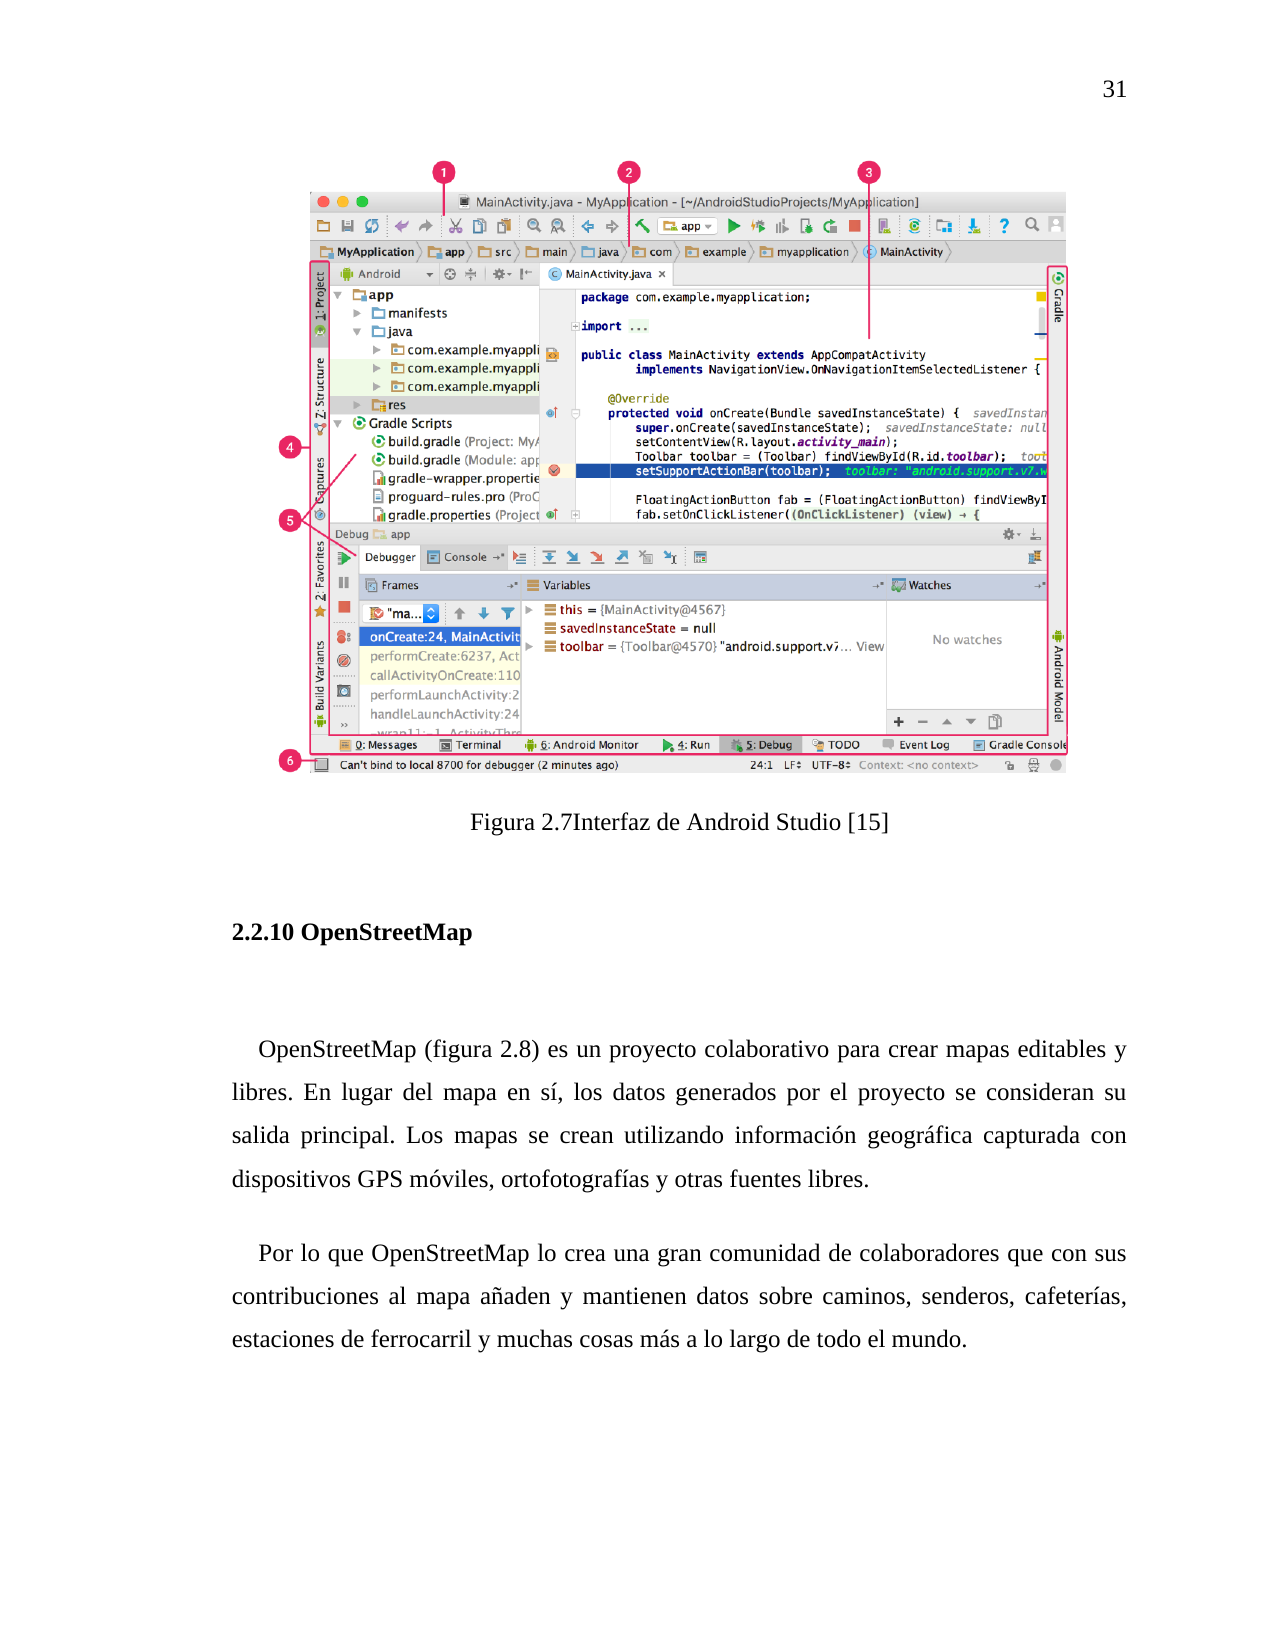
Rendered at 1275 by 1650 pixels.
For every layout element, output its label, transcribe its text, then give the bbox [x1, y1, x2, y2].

text Por lo que OpenStreetMap lo crea una gran comunidad de colaboradores que con sus contribuciones al mapa añaden y mantienen datos sobre caminos, senderos, cafeterías, estaciones de ferrocarril y muchas cosas más a lo largo de todo el mundo. [232, 1238, 1127, 1353]
picture [265, 147, 1094, 777]
subtitle 2.2.10 OpenStreetMap [232, 917, 1127, 946]
text OpenStreetMap (figura 2.8) es un proyecto colaborativo para crear mapas editables y libres. En lugar del mapa en sí, los datos generados por el proyecto se consideran su salida principal. Los mapas se crean utilizando información geográfica capturada con dispositivos GPS móviles, ortofotografías y otras fuentes libres. [232, 1034, 1127, 1192]
